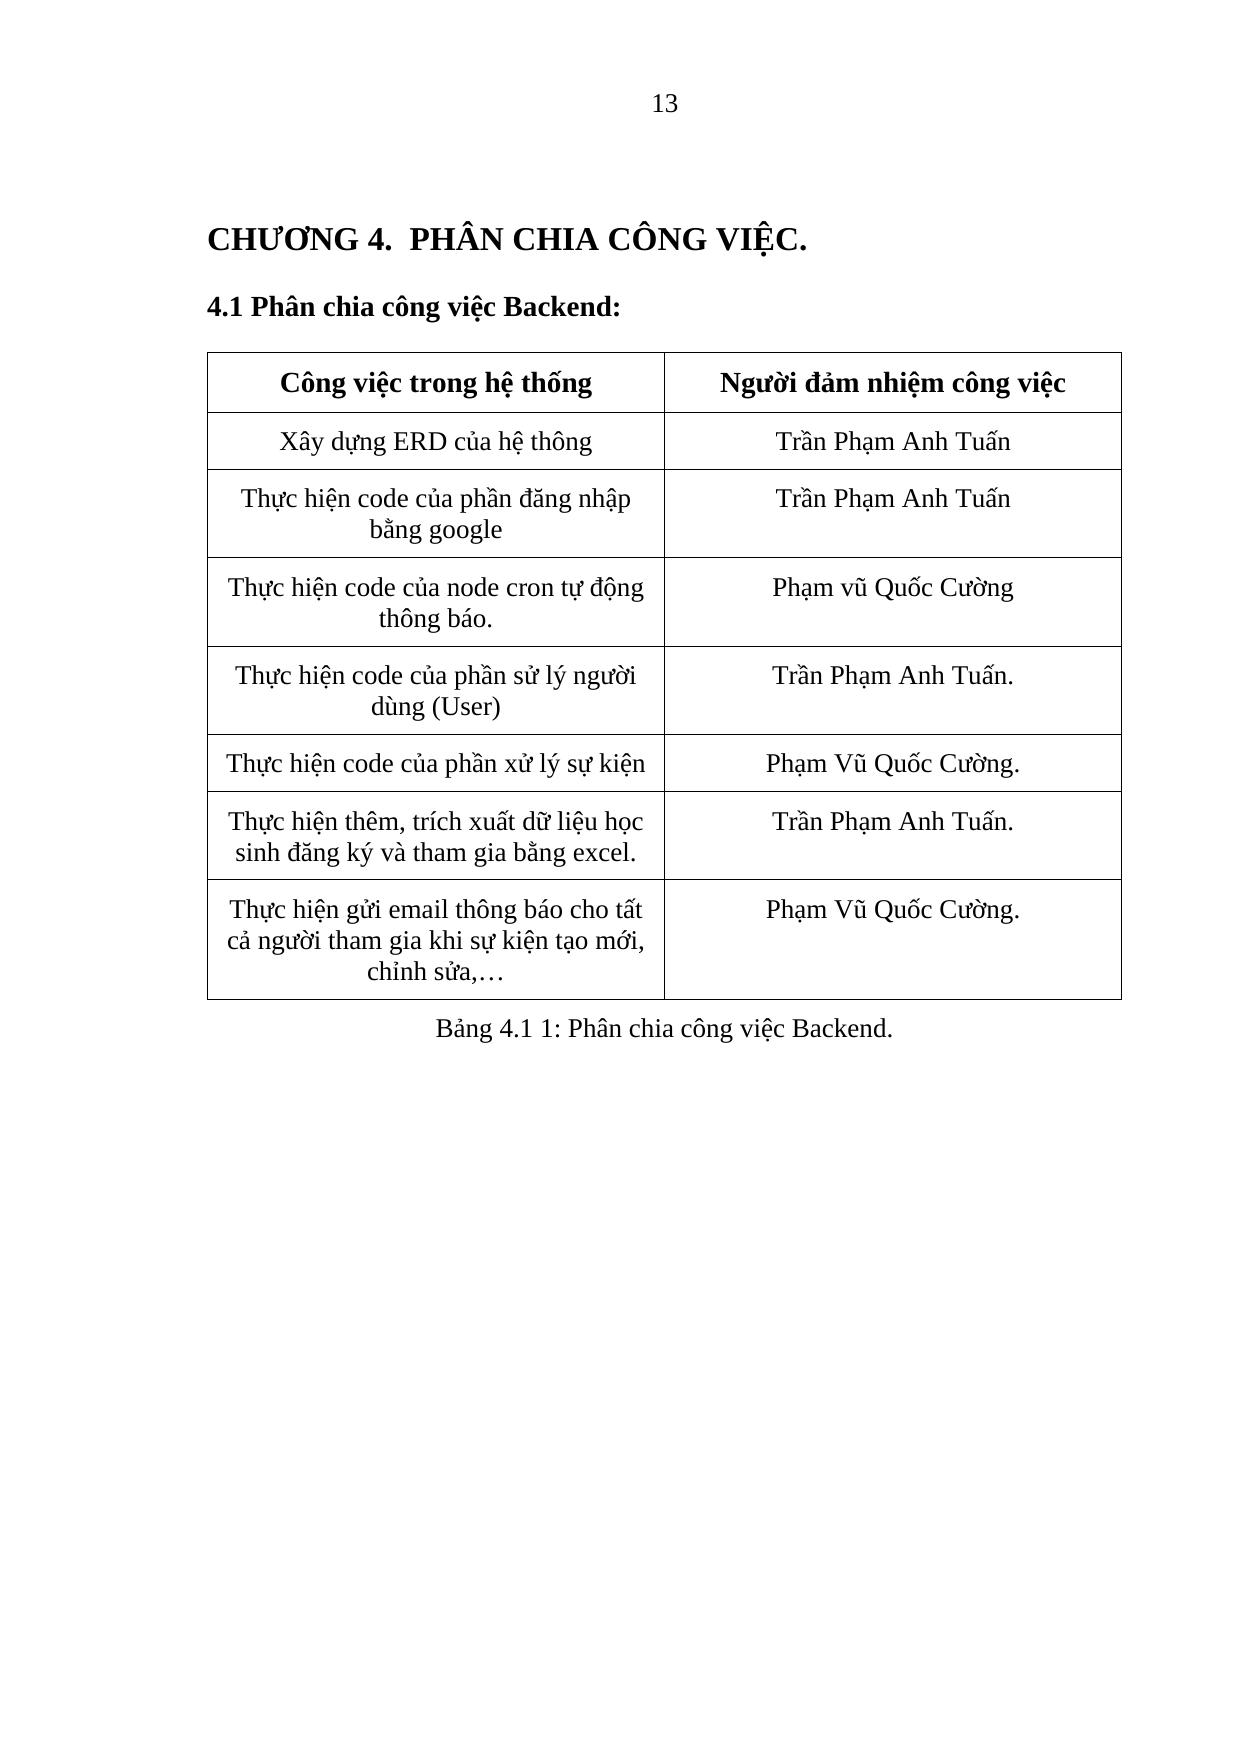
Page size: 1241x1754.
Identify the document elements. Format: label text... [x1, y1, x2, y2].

table_cell Phạm Vũ Quốc Cường. [665, 735, 1121, 791]
table_cell Thực hiện gửi email thông báo cho tất cả người tham gia khi sự kiện tạo mới, chỉnh sửa,… [208, 880, 664, 999]
table_header Công việc trong hệ thống [208, 353, 664, 412]
table_cell Trần Phạm Anh Tuấn [665, 470, 1121, 557]
table_cell Phạm vũ Quốc Cường [665, 558, 1121, 646]
table_cell Thực hiện code của phần xử lý sự kiện [208, 735, 664, 791]
text Bảng 4.1 1: Phân chia công việc Backend. [207, 1012, 1122, 1043]
table_cell Thực hiện code của phần sử lý người dùng (User) [208, 647, 664, 734]
subtitle Phân chia công việc Backend: [207, 289, 1122, 323]
table_cell Trần Phạm Anh Tuấn. [665, 792, 1121, 879]
table_cell Xây dựng ERD của hệ thông [208, 413, 664, 469]
subtitle PHÂN CHIA CÔNG VIỆC. [207, 219, 1122, 258]
table_cell Thực hiện code của phần đăng nhập bằng google [208, 470, 664, 557]
table_cell Trần Phạm Anh Tuấn [665, 413, 1121, 469]
table_cell Phạm Vũ Quốc Cường. [665, 880, 1121, 999]
table_cell Trần Phạm Anh Tuấn. [665, 647, 1121, 734]
table_header Người đảm nhiệm công việc [665, 353, 1121, 412]
table_cell Thực hiện code của node cron tự động thông báo. [208, 558, 664, 646]
table_cell Thực hiện thêm, trích xuất dữ liệu học sinh đăng ký và tham gia bằng excel. [208, 792, 664, 879]
